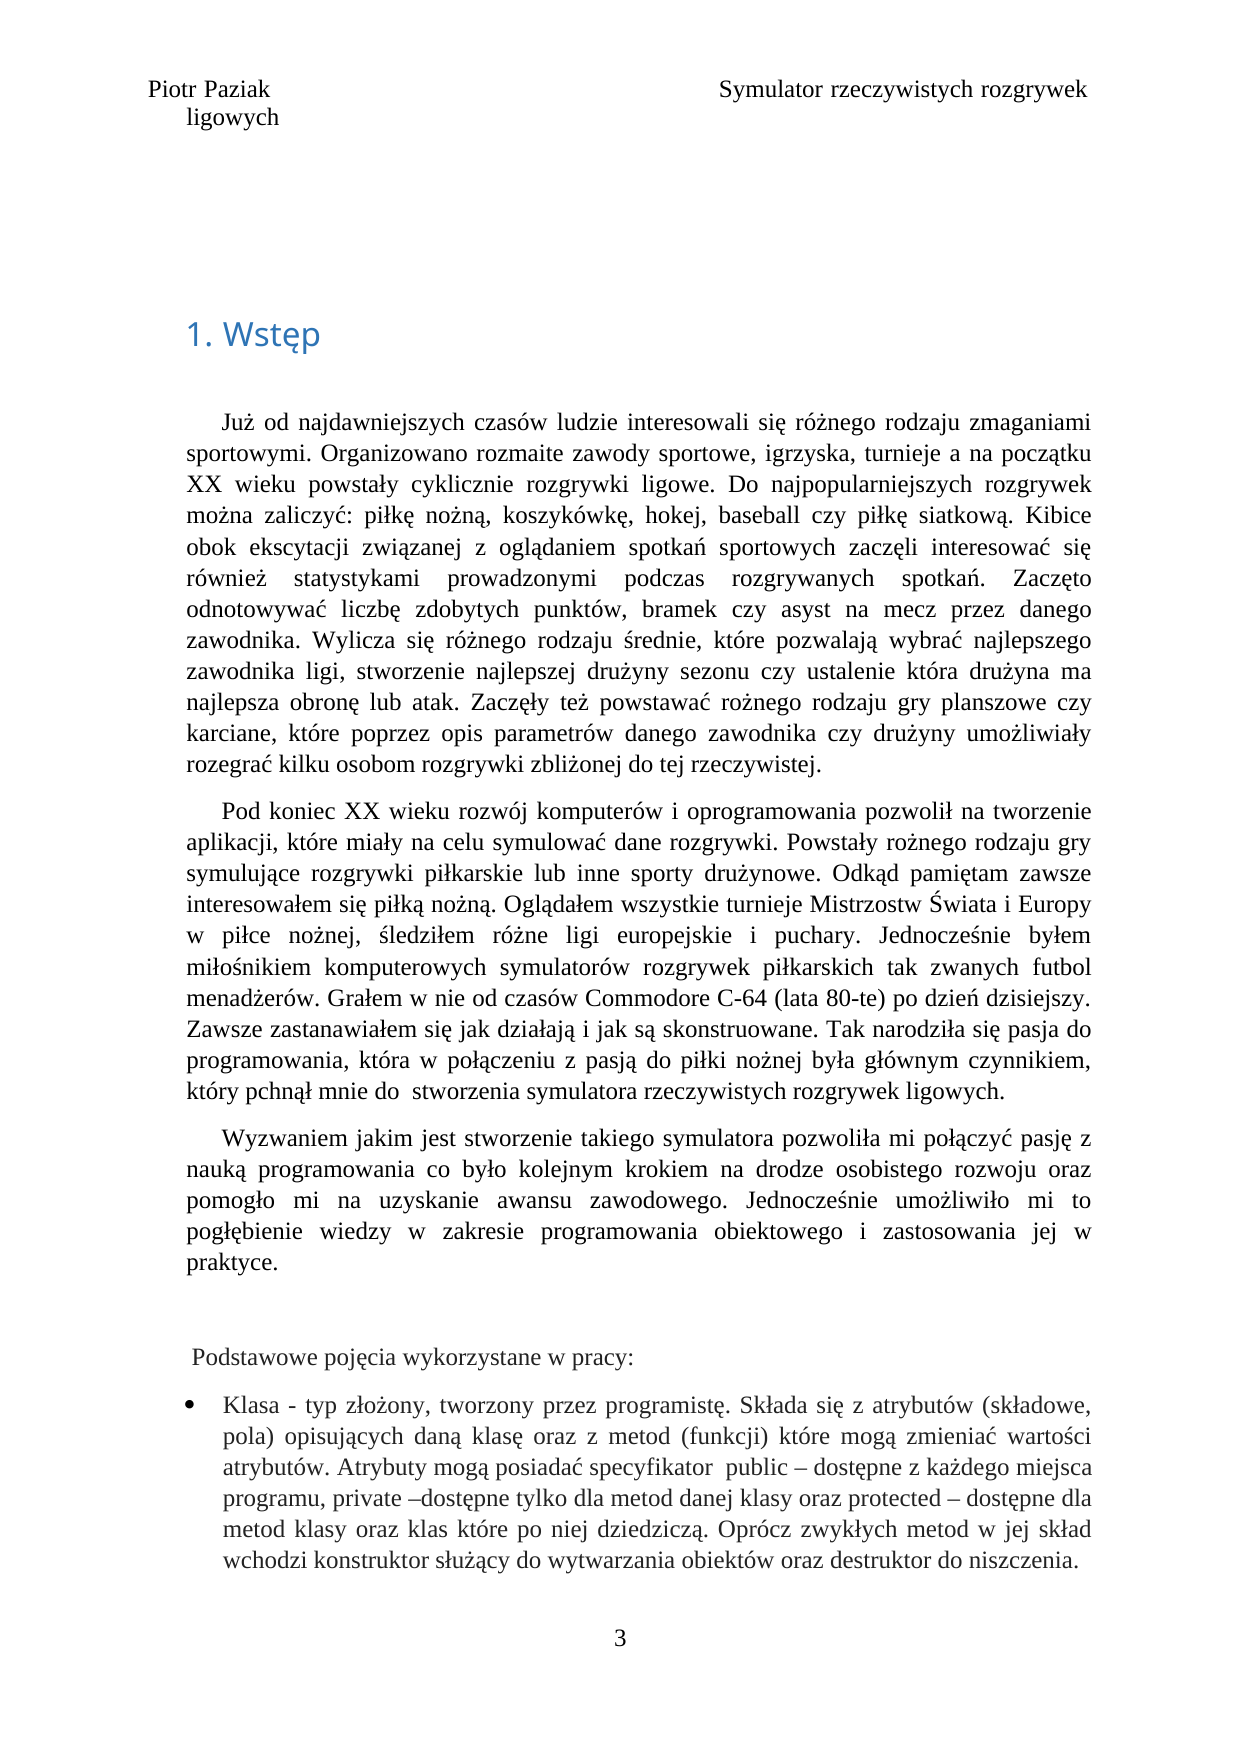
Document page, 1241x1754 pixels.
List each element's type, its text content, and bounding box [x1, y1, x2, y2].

text Pod koniec XX wieku rozwój komputerów i oprogramowania pozwolił na tworzenie aplikacji, które miały na celu symulować dane rozgrywki. Powstały rożnego rodzaju gry symulujące rozgrywki piłkarskie lub inne sporty drużynowe. Odkąd pamiętam zawsze interesowałem się piłką nożną. Oglądałem wszystkie turnieje Mistrzostw Świata i Europy w piłce nożnej, śledziłem różne ligi europejskie i puchary. Jednocześnie byłem miłośnikiem komputerowych symulatorów rozgrywek piłkarskich tak zwanych futbol menadżerów. Grałem w nie od czasów Commodore C-64 (lata 80-te) po dzień dzisiejszy. Zawsze zastanawiałem się jak działają i jak są skonstruowane. Tak narodziła się pasja do programowania, która w połączeniu z pasją do piłki nożnej była głównym czynnikiem, który pchnął mnie do stworzenia symulatora rzeczywistych rozgrywek ligowych. [186, 796, 1092, 1104]
text Wyzwaniem jakim jest stworzenie takiego symulatora pozwoliła mi połączyć pasję z nauką programowania co było kolejnym krokiem na drodze osobistego rozwoju oraz pomogło mi na uzyskanie awansu zawodowego. Jednocześnie umożliwiło mi to pogłębienie wiedzy w zakresie programowania obiektowego i zastosowania jej w praktyce. [186, 1123, 1092, 1276]
text Podstawowe pojęcia wykorzystane w pracy: [148, 1342, 1092, 1371]
subtitle Wstęp [185, 311, 1092, 356]
text Już od najdawniejszych czasów ludzie interesowali się różnego rodzaju zmaganiami sportowymi. Organizowano rozmaite zawody sportowe, igrzyska, turnieje a na początku XX wieku powstały cyklicznie rozgrywki ligowe. Do najpopularniejszych rozgrywek można zaliczyć: piłkę nożną, koszykówkę, hokej, baseball czy piłkę siatkową. Kibice obok ekscytacji związanej z oglądaniem spotkań sportowych zaczęli interesować się również statystykami prowadzonymi podczas rozgrywanych spotkań. Zaczęto odnotowywać liczbę zdobytych punktów, bramek czy asyst na mecz przez danego zawodnika. Wylicza się różnego rodzaju średnie, które pozwalają wybrać najlepszego zawodnika ligi, stworzenie najlepszej drużyny sezonu czy ustalenie która drużyna ma najlepsza obronę lub atak. Zaczęły też powstawać rożnego rodzaju gry planszowe czy karciane, które poprzez opis parametrów danego zawodnika czy drużyny umożliwiały rozegrać kilku osobom rozgrywki zbliżonej do tej rzeczywistej. [186, 407, 1092, 778]
list Klasa - typ złożony, tworzony przez programistę. Składa się z atrybutów (składowe, pola) opisujących daną klasę oraz z metod (funkcji) które mogą zmieniać wartości atrybutów. Atrybuty mogą posiadać specyfikator public – dostępne z każdego miejsca programu, private –dostępne tylko dla metod danej klasy oraz protected – dostępne dla metod klasy oraz klas które po niej dziedziczą. Oprócz zwykłych metod w jej skład wchodzi konstruktor służący do wytwarzania obiektów oraz destruktor do niszczenia. [185, 1390, 1092, 1574]
